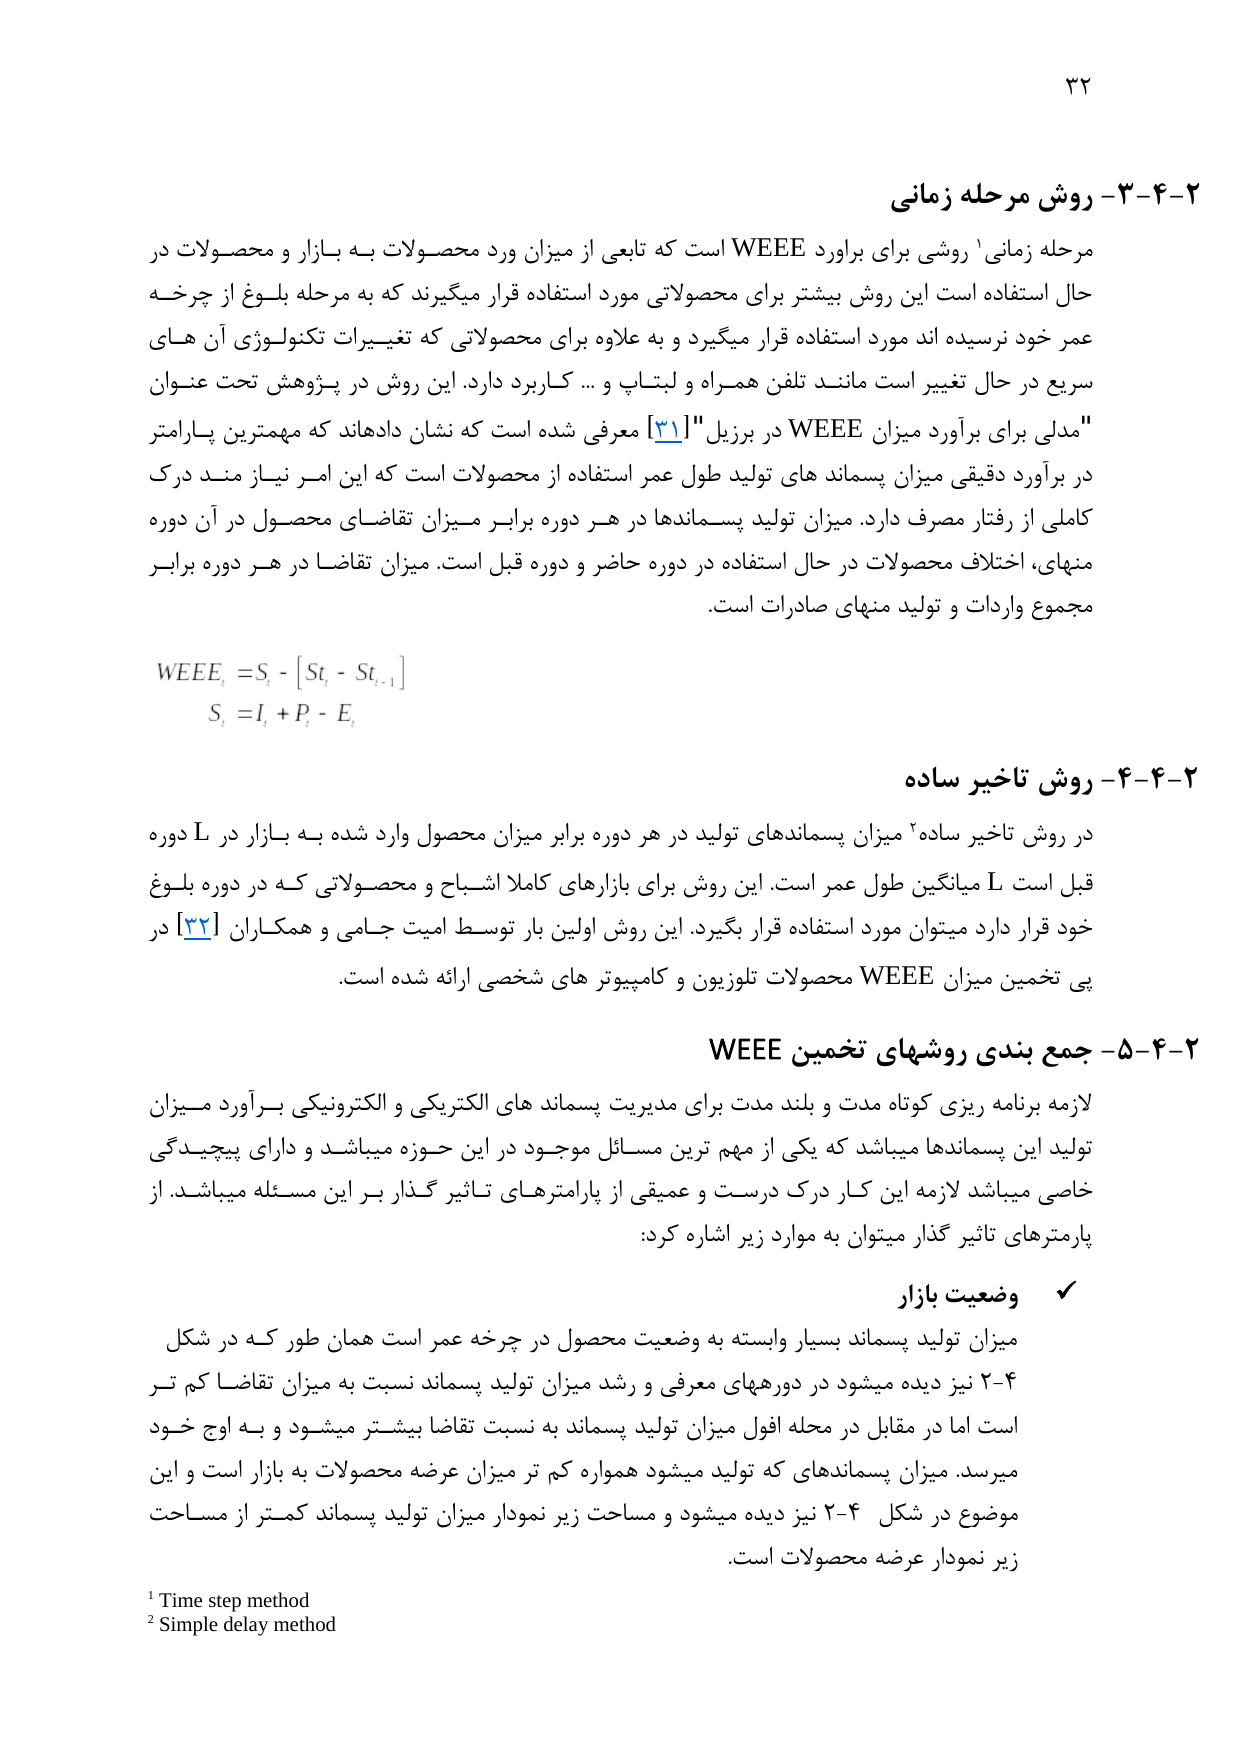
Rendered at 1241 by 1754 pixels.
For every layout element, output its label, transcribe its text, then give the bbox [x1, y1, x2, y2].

text مرحله زمانی روشی برای براورد WEEE است که تابعی از میزان ورد محصولات به بازار و محصولات در حال استفاده است این روش بیشتر برای محصولاتی مورد استفاده قرار میگیرند که به مرحله بلوغ از چرخه عمر خود نرسیده اند مورد استفاده قرار میگیرد و به علاوه برای محصولاتی که تغییرات تکنولوژی آن های سریع در حال تغییر است مانند تلفن همراه و لبتاپ و ... کاربرد دارد. این روش در پژوهش تحت عنوان "مدلی برای برآورد میزان WEEE در برزیل"[31] معرفی شده است که نشان دادهاند که مهمترین پارامتر در برآورد دقیقی میزان پسماند های تولید طول عمر استفاده از محصولات است که این امر نیاز مند درک کاملی از رفتار مصرف دارد. میزان تولید پسماندها در هر دوره برابر میزان تقاضای محصول در آن دوره منهای، اختلاف محصولات در حال استفاده در دوره حاضر و دوره قبل است. میزان تقاضا در هر دوره برابر مجموع واردات و تولید منهای صادرات است. [148, 231, 1092, 623]
subtitle جمع بندی روشهای تخمین WEEE [148, 1029, 1092, 1070]
subtitle روش تاخیر ساده [148, 766, 1092, 799]
text لازمه برنامه ریزی کوتاه مدت و بلند مدت برای مدیریت پسماند های الکتریکی و الکترونیکی برآورد میزان تولید این پسماندها میباشد که یکی از مهم ترین مسائل موجود در این حوزه میباشد و دارای پیچیدگی خاصی میباشد لازمه این کار درک درست و عمیقی از پارامترهای تاثیر گذار بر این مسئله میباشد. از پارمترهای تاثیر گذار میتوان به موارد زیر اشاره کرد: [148, 1091, 1092, 1252]
list وضعیت بازار [148, 1283, 1055, 1312]
text در روش تاخیر ساده میزان پسماندهای تولید در هر دوره برابر میزان محصول وارد شده به بازار در L دوره قبل است L میانگین طول عمر است. این روش برای بازارهای کاملا اشباح و محصولاتی که در دوره بلوغ خود قرار دارد میتوان مورد استفاده قرار بگیرد. این روش اولین بار توسط امیت جامی و همکاران [32] در پی تخمین میزان WEEE محصولات تلوزیون و کامپیوتر های شخصی ارائه شده است. [148, 816, 1092, 994]
subtitle روش مرحله زمانی [148, 181, 1092, 215]
